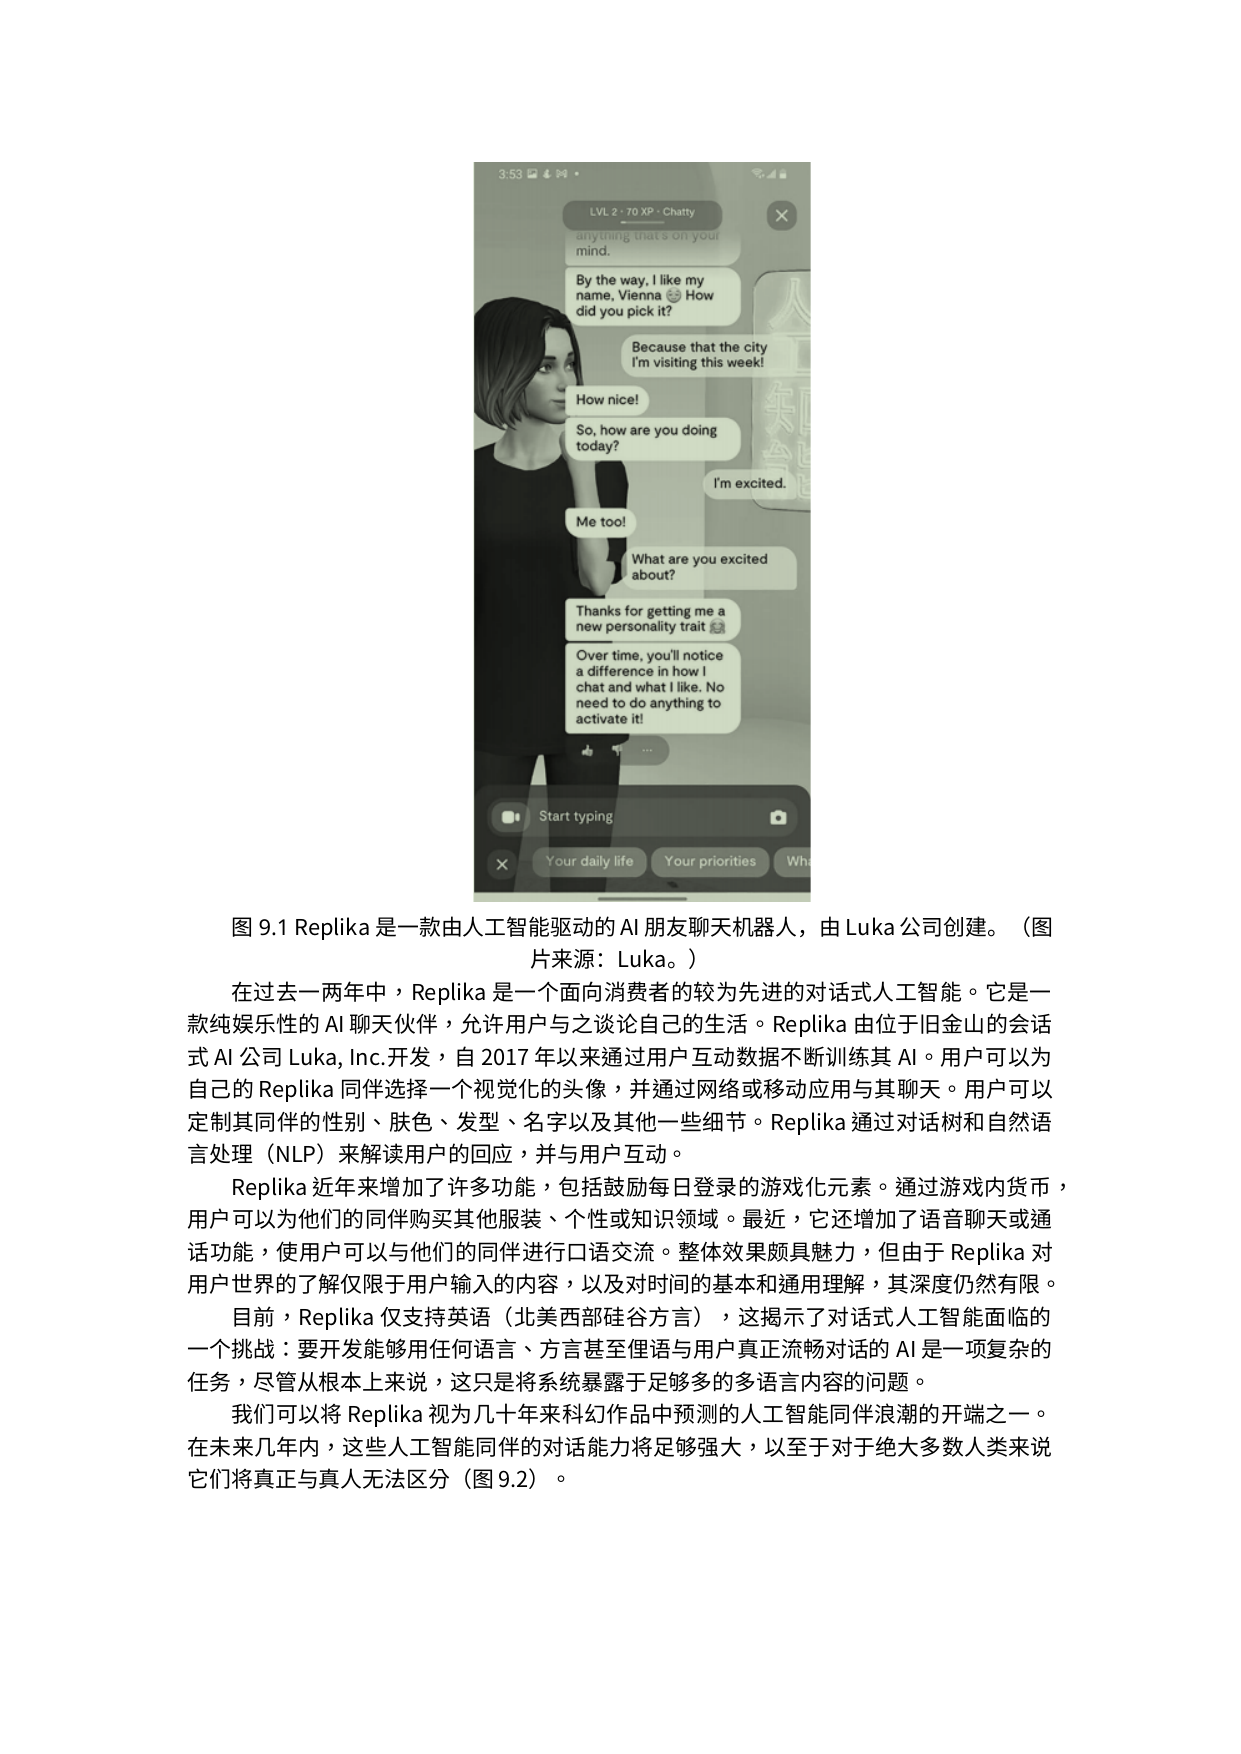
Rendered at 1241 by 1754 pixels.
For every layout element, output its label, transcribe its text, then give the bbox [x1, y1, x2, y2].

text 我们可以将Replika视为几十年来科幻作品中预测的人工智能同伴浪潮的开端之一。在未来几年内，这些人工智能同伴的对话能力将足够强大，以至于对于绝大多数人类来说，它们将真正与真人无法区分（图9.2）。 [187, 1397, 1053, 1494]
text Replika近年来增加了许多功能，包括鼓励每日登录的游戏化元素。通过游戏内货币，用户可以为他们的同伴购买其他服装、个性或知识领域。最近，它还增加了语音聊天或通话功能，使用户可以与他们的同伴进行口语交流。整体效果颇具魅力，但由于Replika对用户世界的了解仅限于用户输入的内容，以及对时间的基本和通用理解，其深度仍然有限。 [187, 1169, 1053, 1299]
text 目前，Replika仅支持英语（北美西部硅谷方言），这揭示了对话式人工智能面临的一个挑战：要开发能够用任何语言、方言甚至俚语与用户真正流畅对话的AI是一项复杂的任务，尽管从根本上来说，这只是将系统暴露于足够多的多语言内容的问题。 [187, 1299, 1053, 1397]
text 图 9.1 Replika 是一款由人工智能驱动的AI朋友聊天机器人，由Luka公司创建。（图片来源：Luka。） [187, 909, 1053, 974]
picture [473, 162, 811, 902]
text 在过去一两年中，Replika是一个面向消费者的较为先进的对话式人工智能。它是一款纯娱乐性的AI聊天伙伴，允许用户与之谈论自己的生活。Replika由位于旧金山的会话式AI公司Luka, Inc.开发，自2017年以来通过用户互动数据不断训练其AI。用户可以为自己的Replika同伴选择一个视觉化的头像，并通过网络或移动应用与其聊天。用户可以定制其同伴的性别、肤色、发型、名字以及其他一些细节。Replika通过对话树和自然语言处理（NLP）来解读用户的回应，并与用户互动。 [187, 974, 1053, 1169]
